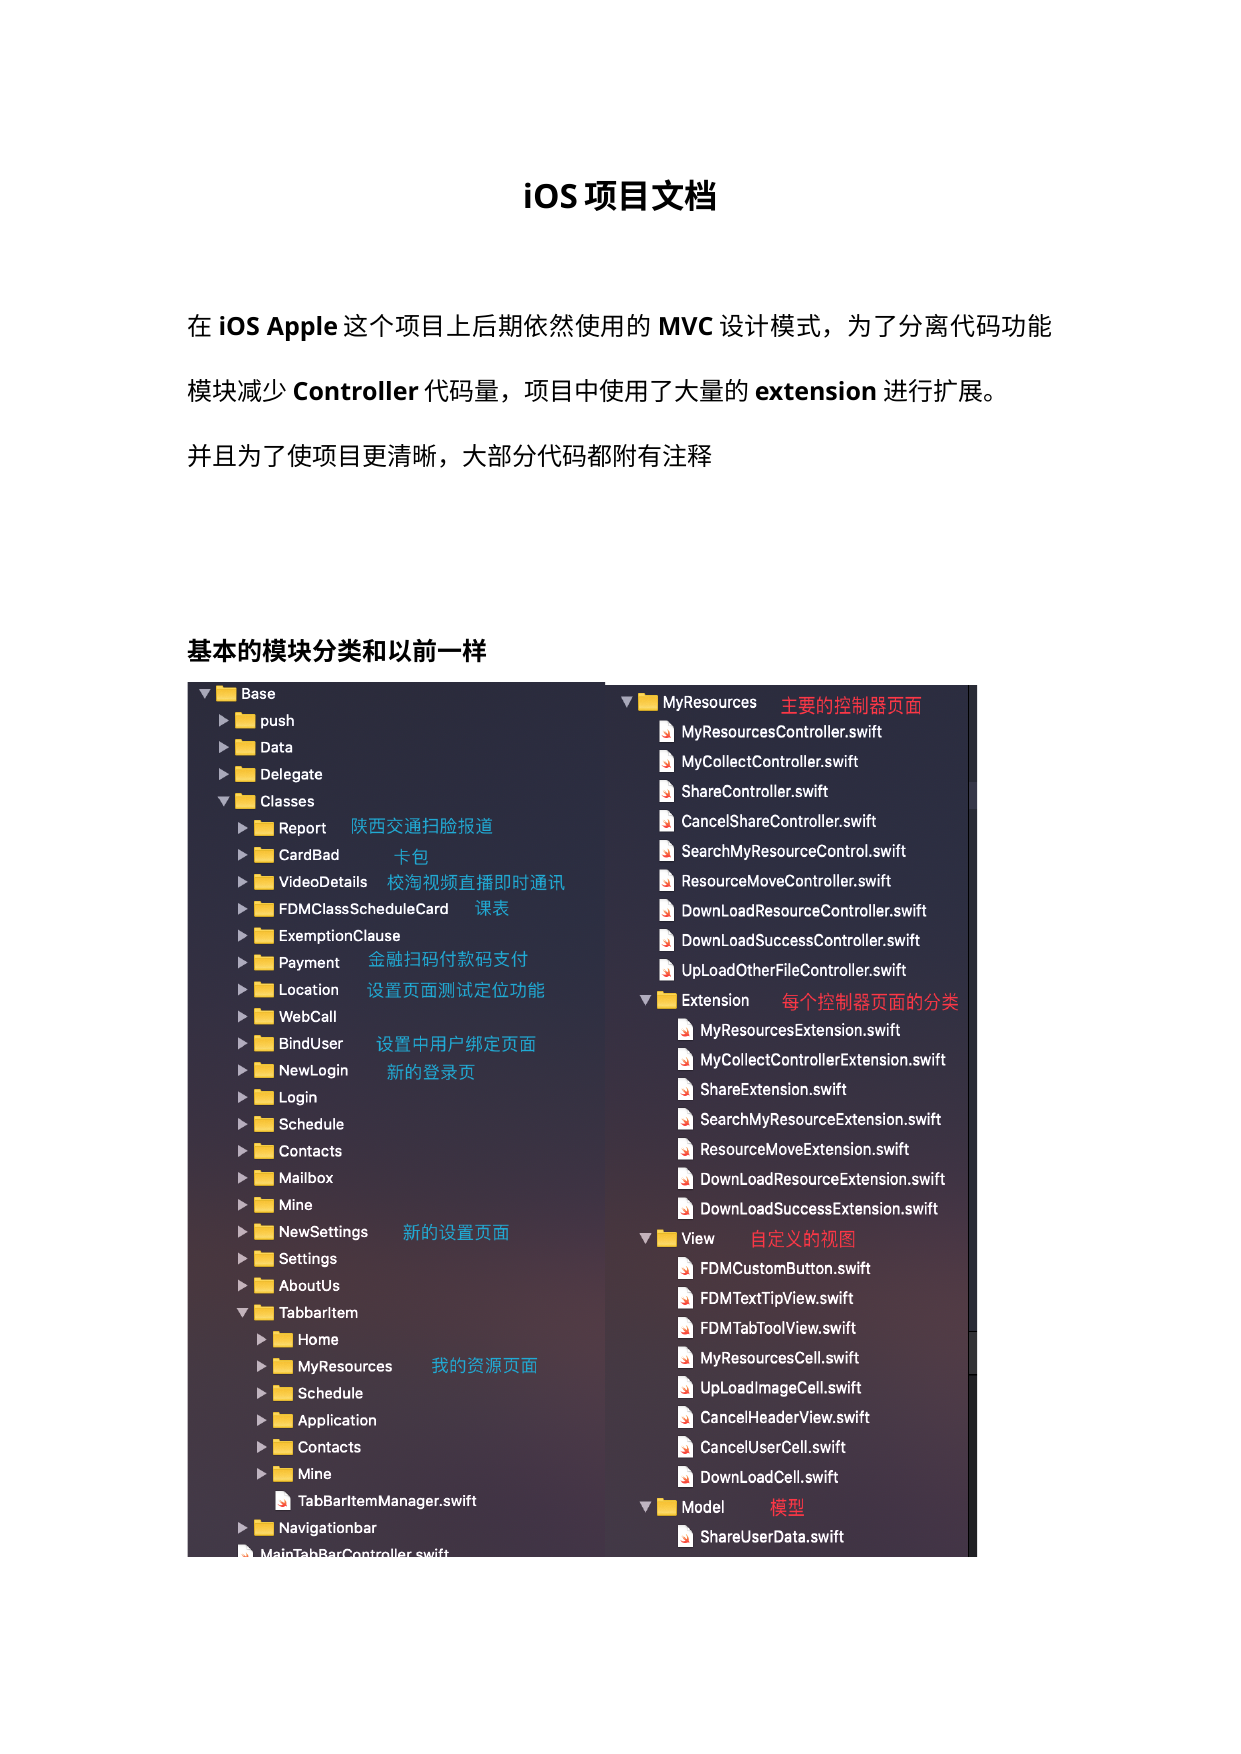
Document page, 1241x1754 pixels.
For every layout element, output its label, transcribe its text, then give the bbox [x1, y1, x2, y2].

list 在iOS Apple这个项目上后期依然使用的MVC设计模式，为了分离代码功能模块减少Controller代码量，项目中使用了大量的 extension 进行扩展。 [187, 292, 1053, 422]
picture [187, 682, 978, 1557]
list 基本的模块分类和以前一样 [187, 617, 1053, 682]
text iOS项目文档 [187, 162, 1053, 227]
list 并且为了使项目更清晰，大部分代码都附有注释 [187, 422, 1053, 487]
